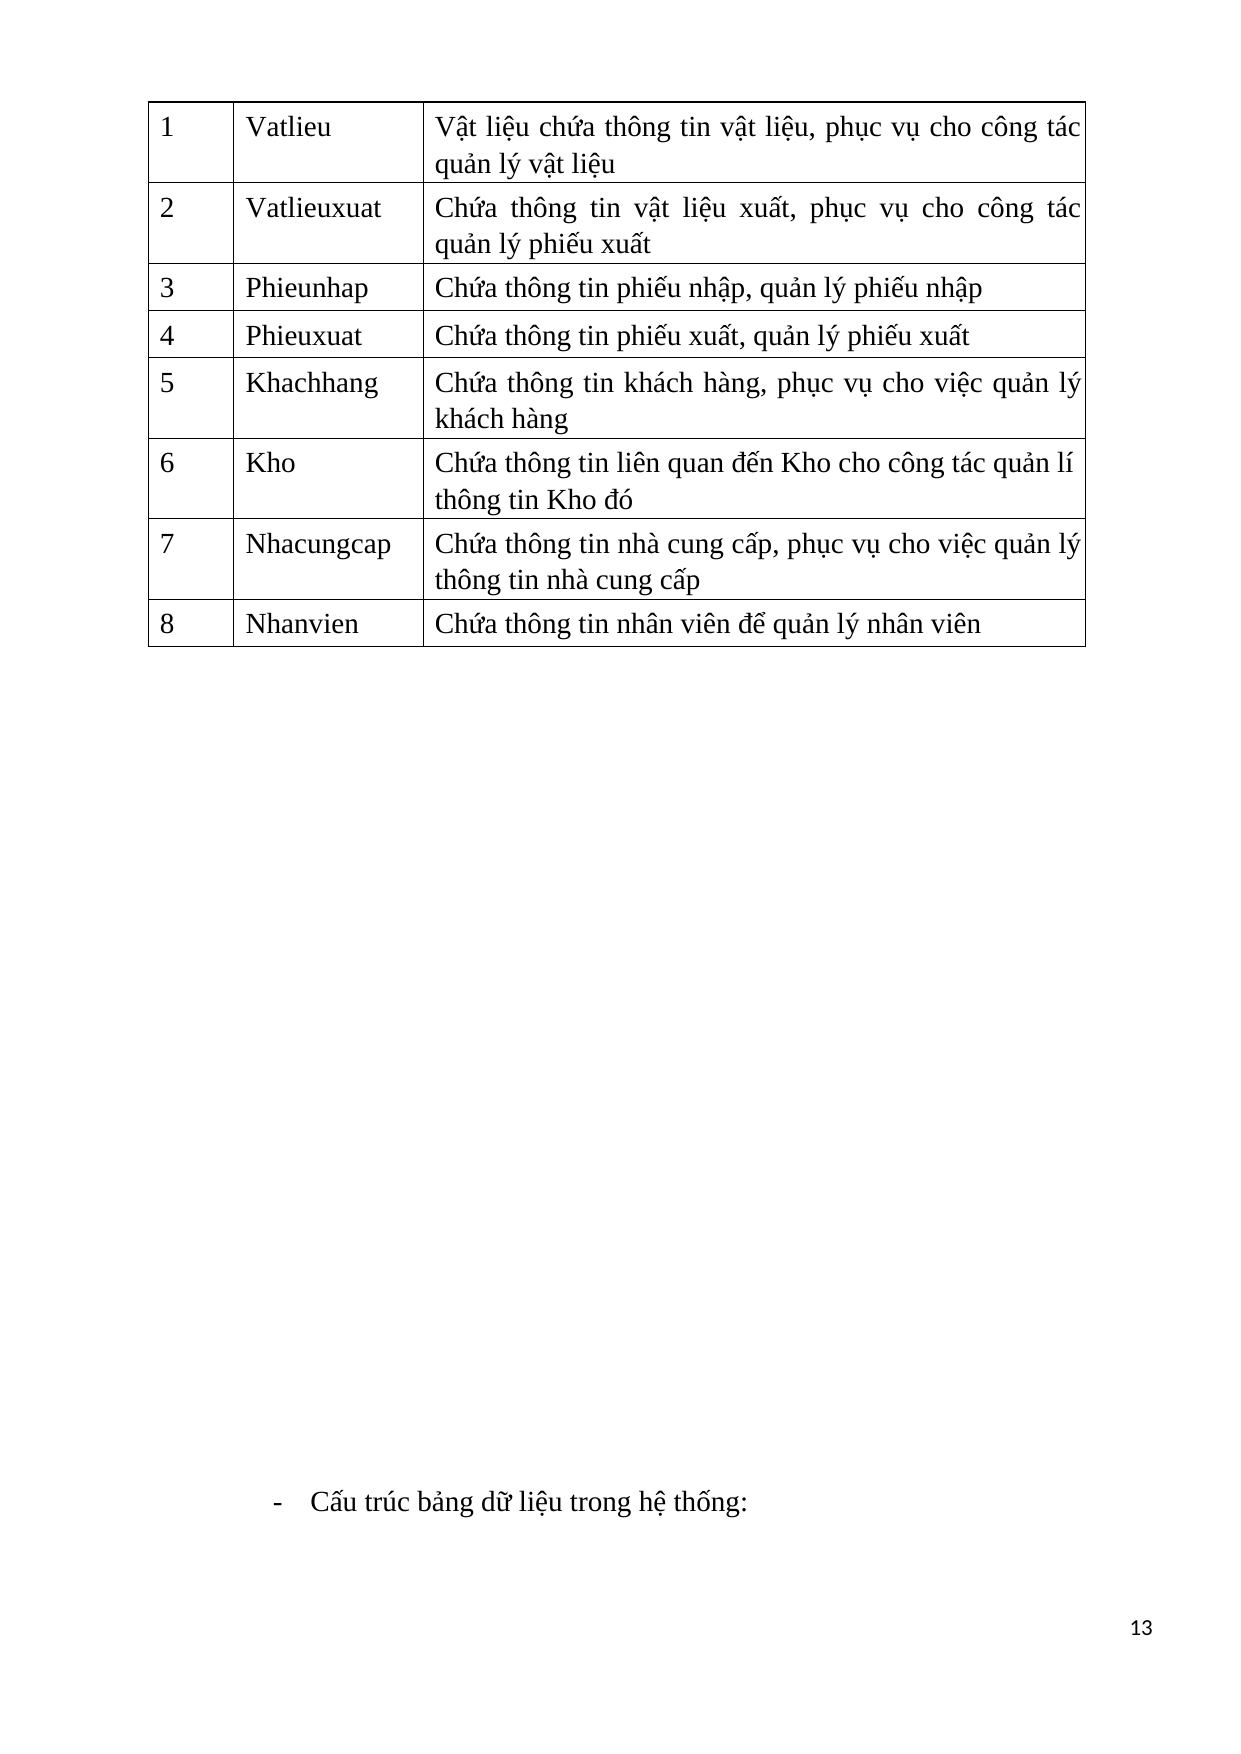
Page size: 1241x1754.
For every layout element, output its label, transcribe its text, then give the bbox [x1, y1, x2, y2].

table_cell 1 [149, 103, 233, 182]
table_cell 8 [149, 600, 233, 646]
table_cell Chứa thông tin liên quan đến Kho cho công tác quản lí thông tin Kho đó [424, 439, 1085, 518]
table_cell Chứa thông tin phiếu xuất, quản lý phiếu xuất [424, 311, 1085, 357]
table_cell Khachhang [234, 358, 423, 437]
table_cell 5 [149, 358, 233, 437]
table_cell Chứa thông tin vật liệu xuất, phục vụ cho công tác quản lý phiếu xuất [424, 183, 1085, 262]
table_cell 7 [149, 519, 233, 598]
table_cell 3 [149, 264, 233, 310]
table_cell 2 [149, 183, 233, 262]
list Cấu trúc bảng dữ liệu trong hệ thống: [273, 1484, 1152, 1518]
table_cell Phieunhap [234, 264, 423, 310]
table_cell 4 [149, 311, 233, 357]
table_cell Chứa thông tin nhân viên để quản lý nhân viên [424, 600, 1085, 646]
table_cell Vatlieu [234, 103, 423, 182]
table_cell Chứa thông tin nhà cung cấp, phục vụ cho việc quản lý thông tin nhà cung cấp [424, 519, 1085, 598]
table_cell Chứa thông tin phiếu nhập, quản lý phiếu nhập [424, 264, 1085, 310]
table_cell Vatlieuxuat [234, 183, 423, 262]
table_cell Chứa thông tin khách hàng, phục vụ cho việc quản lý khách hàng [424, 358, 1085, 437]
table_cell Nhanvien [234, 600, 423, 646]
table_cell 6 [149, 439, 233, 518]
table_cell Nhacungcap [234, 519, 423, 598]
table_cell Kho [234, 439, 423, 518]
table_cell Vật liệu chứa thông tin vật liệu, phục vụ cho công tác quản lý vật liệu [424, 103, 1085, 182]
table_cell Phieuxuat [234, 311, 423, 357]
